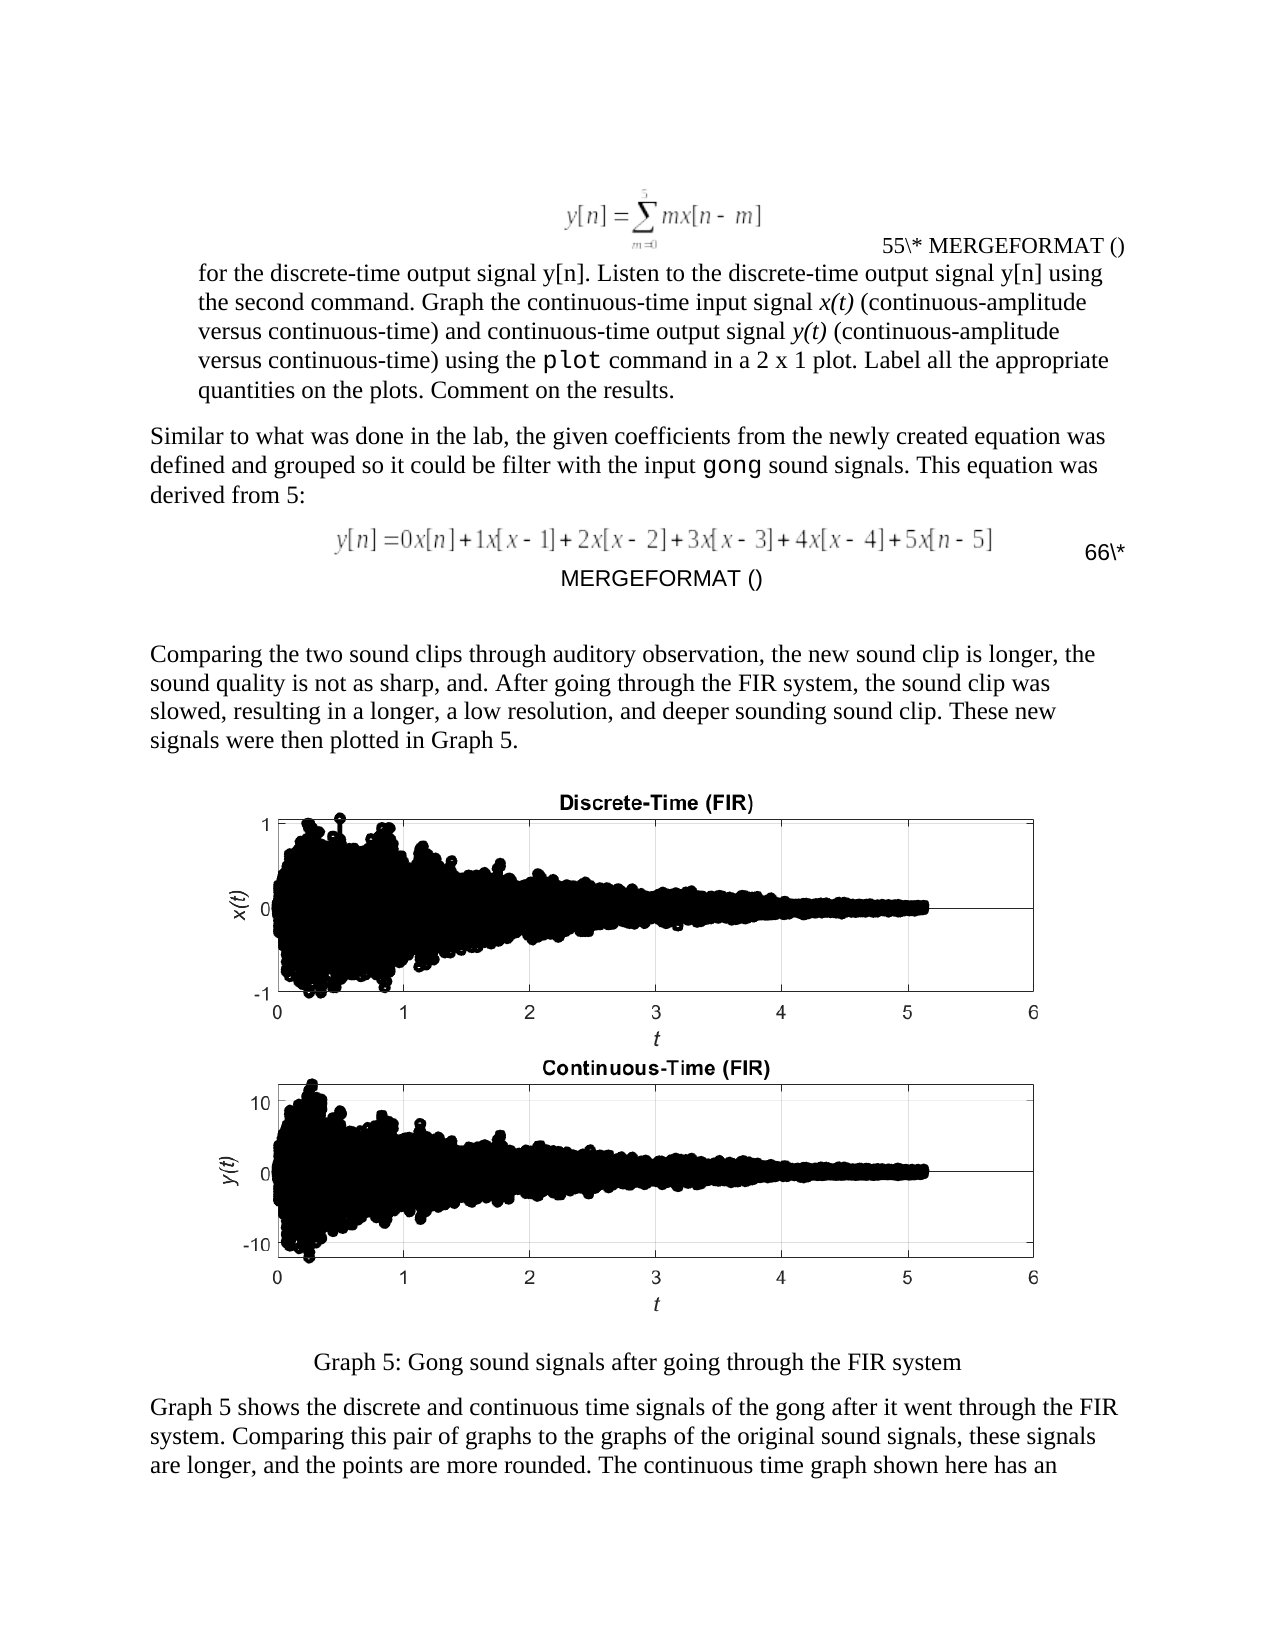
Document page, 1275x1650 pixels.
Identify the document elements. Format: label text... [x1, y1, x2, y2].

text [150, 1392, 1125, 1478]
picture [150, 770, 1125, 1331]
text for the discrete-time output signal y[n]. Listen to the discrete-time output signal y[n] using the second command. Graph the continuous-time input signal x(t) (continuous-amplitude versus continuous-time) and continuous-time output signal y(t) (continuous-amplitude versus continuous-time) using the plot command in a 2 x 1 plot. Label all the appropriate quantities on the plots. Comment on the results. [150, 258, 1125, 404]
text Similar to what was done in the lab, the given coefficients from the newly created equation was defined and grouped so it could be filter with the input gong sound signals. This equation was derived from : [150, 421, 1125, 509]
text Graph 5: Gong sound signals after going through the FIR system [150, 1347, 1125, 1376]
text Comparing the two sound clips through auditory observation, the new sound clip is longer, the sound quality is not as sharp, and. After going through the FIR system, the sound clip was slowed, resulting in a longer, a low resolution, and deeper sounding sound clip. These new signals were then plotted in Graph 5. [150, 639, 1125, 754]
